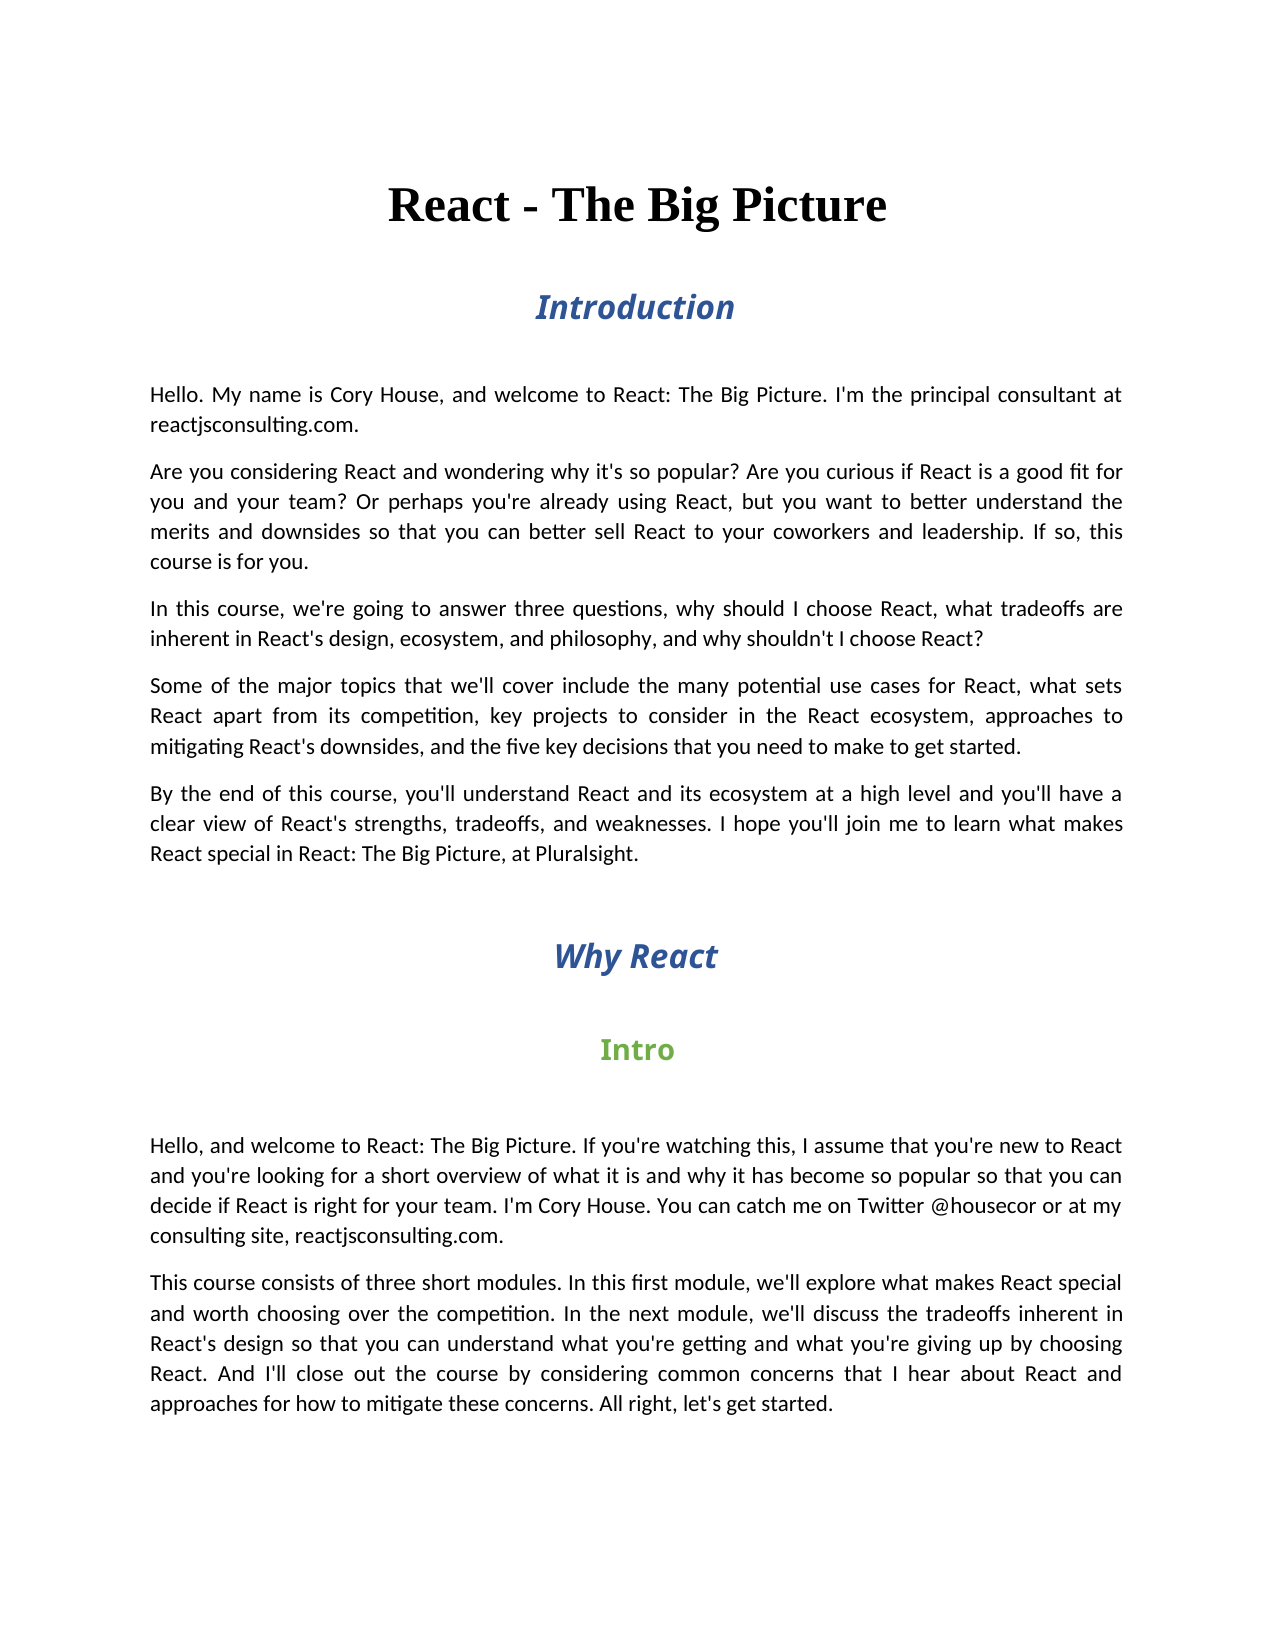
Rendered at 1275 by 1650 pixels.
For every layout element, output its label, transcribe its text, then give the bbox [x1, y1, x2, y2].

subtitle Intro [150, 1029, 1125, 1068]
text This course consists of three short modules. In this first module, we'll explore what makes React special and worth choosing over the competition. In the next module, we'll discuss the tradeoffs inherent in React's design so that you can understand what you're getting and what you're giving up by choosing React. And I'll close out the course by considering common concerns that I hear about React and approaches for how to mitigate these concerns. All right, let's get started. [150, 1268, 1125, 1417]
subtitle Why React [150, 933, 1125, 978]
text By the end of this course, you'll understand React and its ecosystem at a high level and you'll have a clear view of React's strengths, tradeoffs, and weaknesses. I hope you'll join me to learn what makes React special in React: The Big Picture, at Pluralsight. [150, 779, 1125, 867]
subtitle Introduction [150, 284, 1125, 329]
text ﻿Hello, and welcome to React: The Big Picture. If you're watching this, I assume that you're new to React and you're looking for a short overview of what it is and why it has become so popular so that you can decide if React is right for your team. I'm Cory House. You can catch me on Twitter @housecor or at my consulting site, reactjsconsulting.com. [150, 1131, 1125, 1249]
text Are you considering React and wondering why it's so popular? Are you curious if React is a good fit for you and your team? Or perhaps you're already using React, but you want to better understand the merits and downsides so that you can better sell React to your coworkers and leadership. If so, this course is for you. [150, 457, 1125, 576]
subtitle React - The Big Picture [150, 175, 1125, 232]
text In this course, we're going to answer three questions, why should I choose React, what tradeoffs are inherent in React's design, ecosystem, and philosophy, and why shouldn't I choose React? [150, 594, 1125, 653]
text ﻿Hello. My name is Cory House, and welcome to React: The Big Picture. I'm the principal consultant at reactjsconsulting.com. [150, 380, 1125, 438]
text Some of the major topics that we'll cover include the many potential use cases for React, what sets React apart from its competition, key projects to consider in the React ecosystem, approaches to mitigating React's downsides, and the five key decisions that you need to make to get started. [150, 671, 1125, 760]
